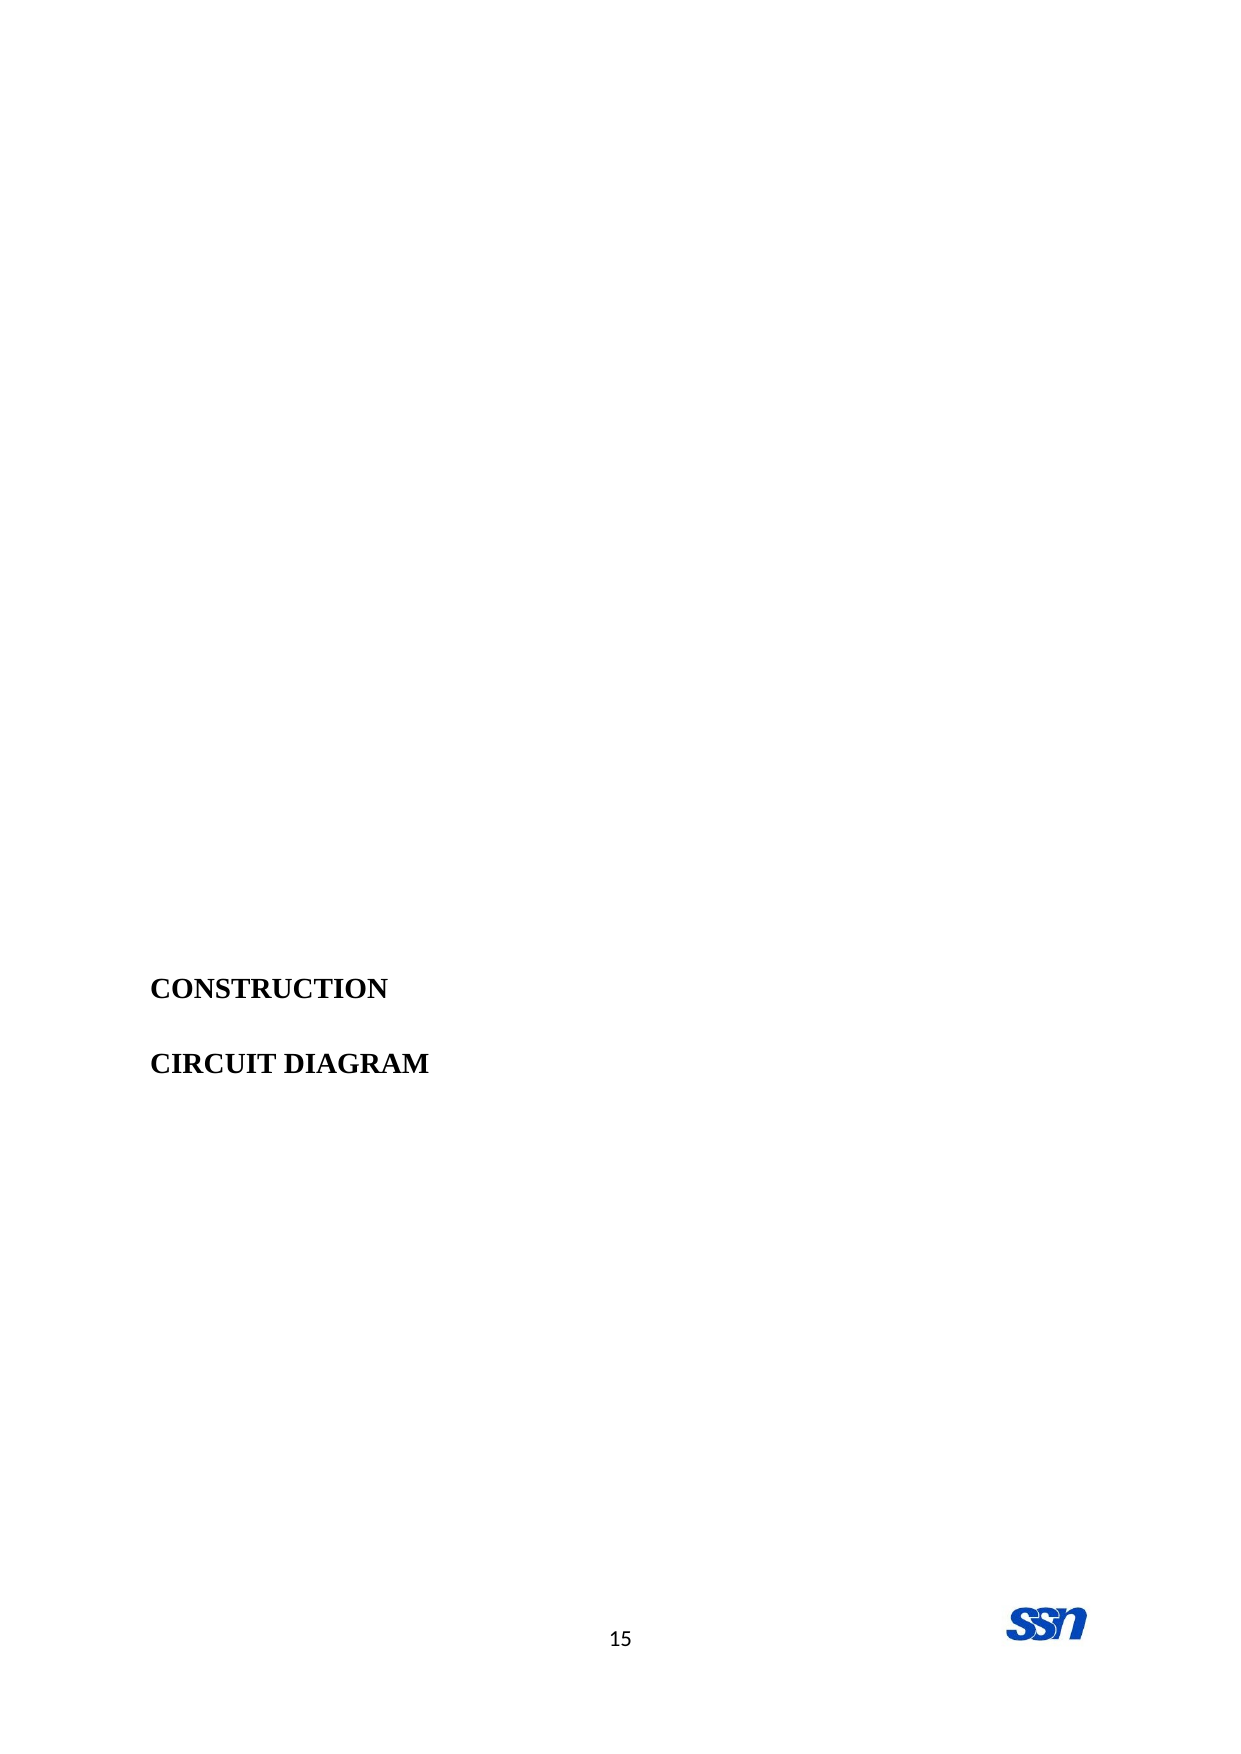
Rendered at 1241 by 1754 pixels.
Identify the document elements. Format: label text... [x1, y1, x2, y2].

text CIRCUIT DIAGRAM [150, 1047, 1090, 1080]
picture [1000, 1596, 1091, 1647]
text CONSTRUCTION [150, 971, 1090, 1005]
